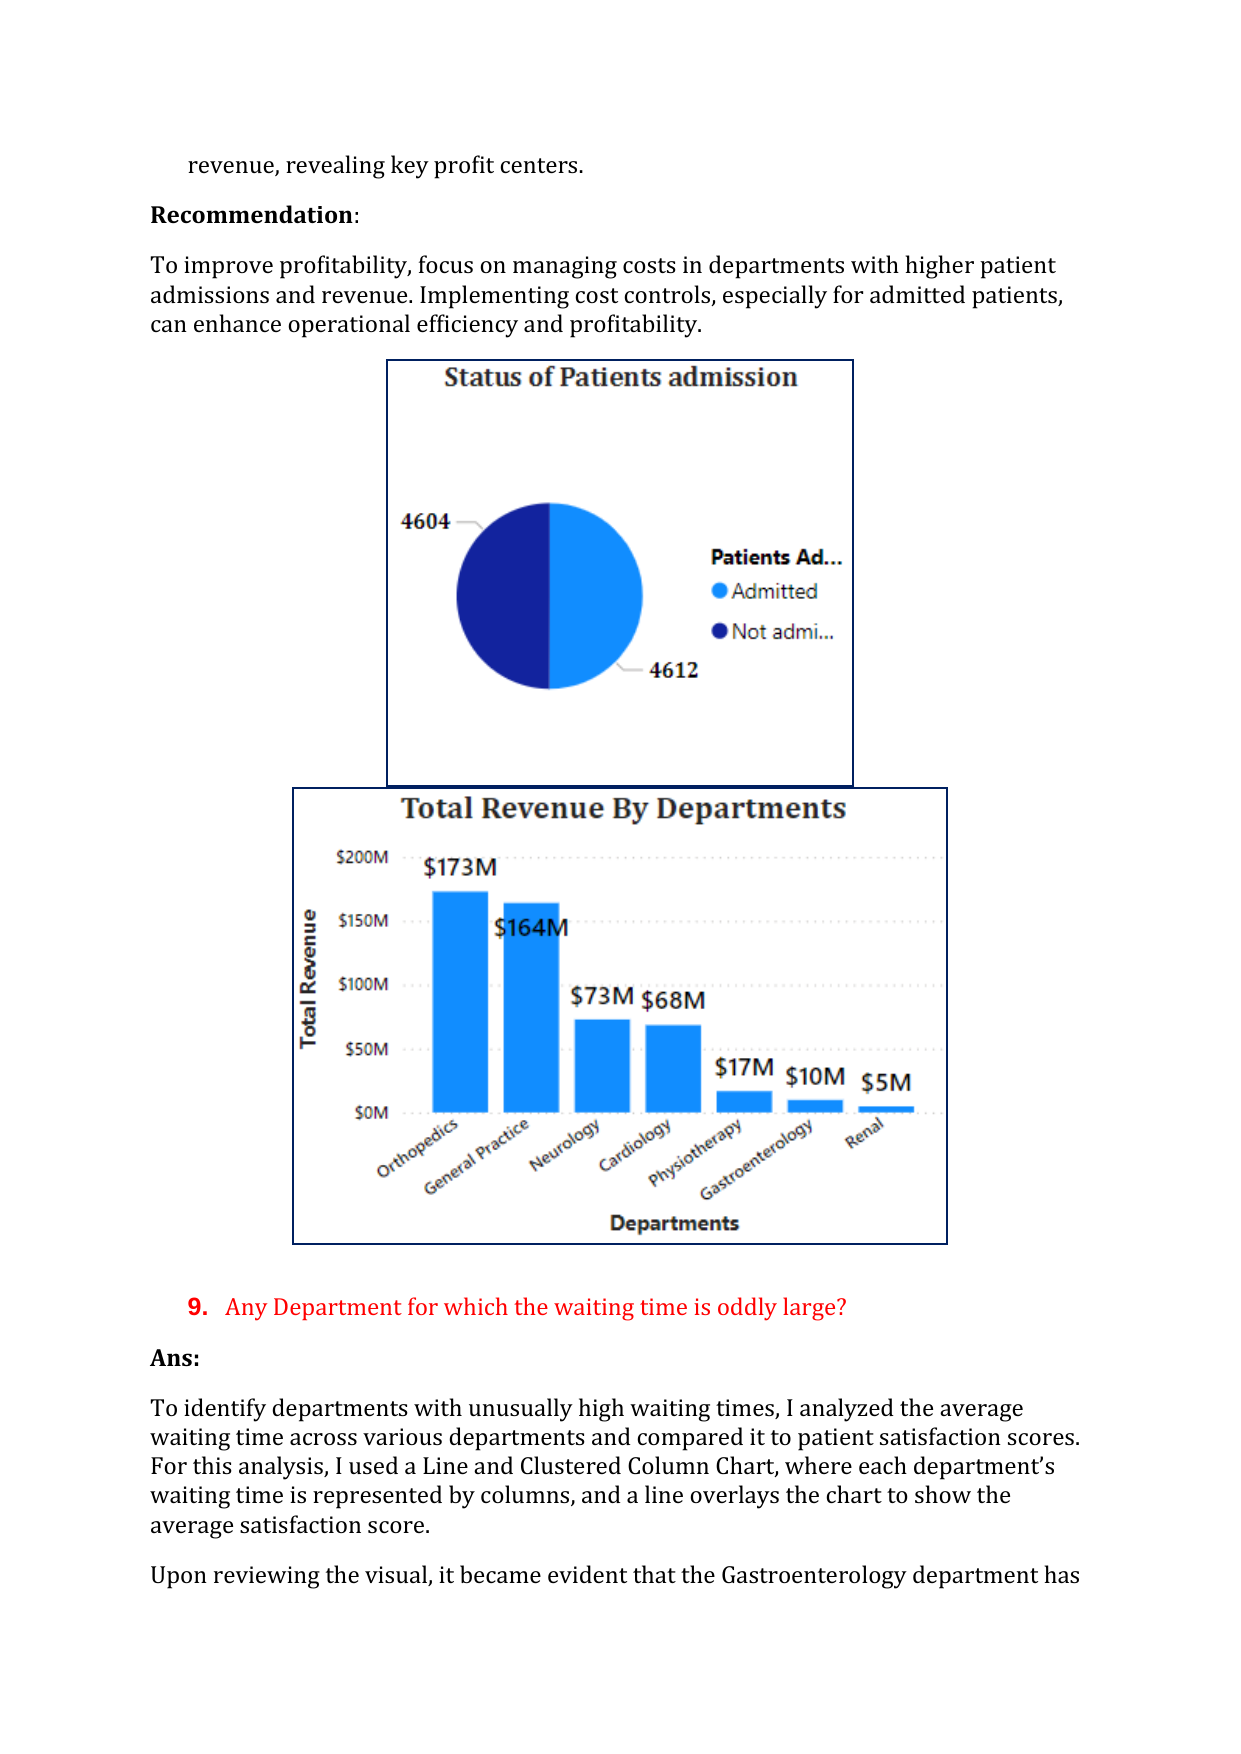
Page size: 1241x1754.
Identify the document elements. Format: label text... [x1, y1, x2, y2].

picture [388, 361, 852, 785]
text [150, 1559, 1090, 1589]
picture [294, 789, 946, 1243]
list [150, 150, 1090, 179]
text To identify departments with unusually high waiting times, I analyzed the average waiting time across various departments and compared it to patient satisfaction scores. For this analysis, I used a Line and Clustered Column Chart, where each department’s waiting time is represented by columns, and a line overlays the chart to show the average satisfaction score. [150, 1392, 1090, 1539]
text To improve profitability, focus on managing costs in departments with higher patient admissions and revenue. Implementing cost controls, especially for admitted patients, can enhance operational efficiency and profitability. [150, 250, 1090, 338]
text Recommendation: [150, 200, 1090, 229]
text Ans: [150, 1342, 1090, 1371]
list Any Department for which the waiting time is oddly large? [187, 1292, 1090, 1321]
